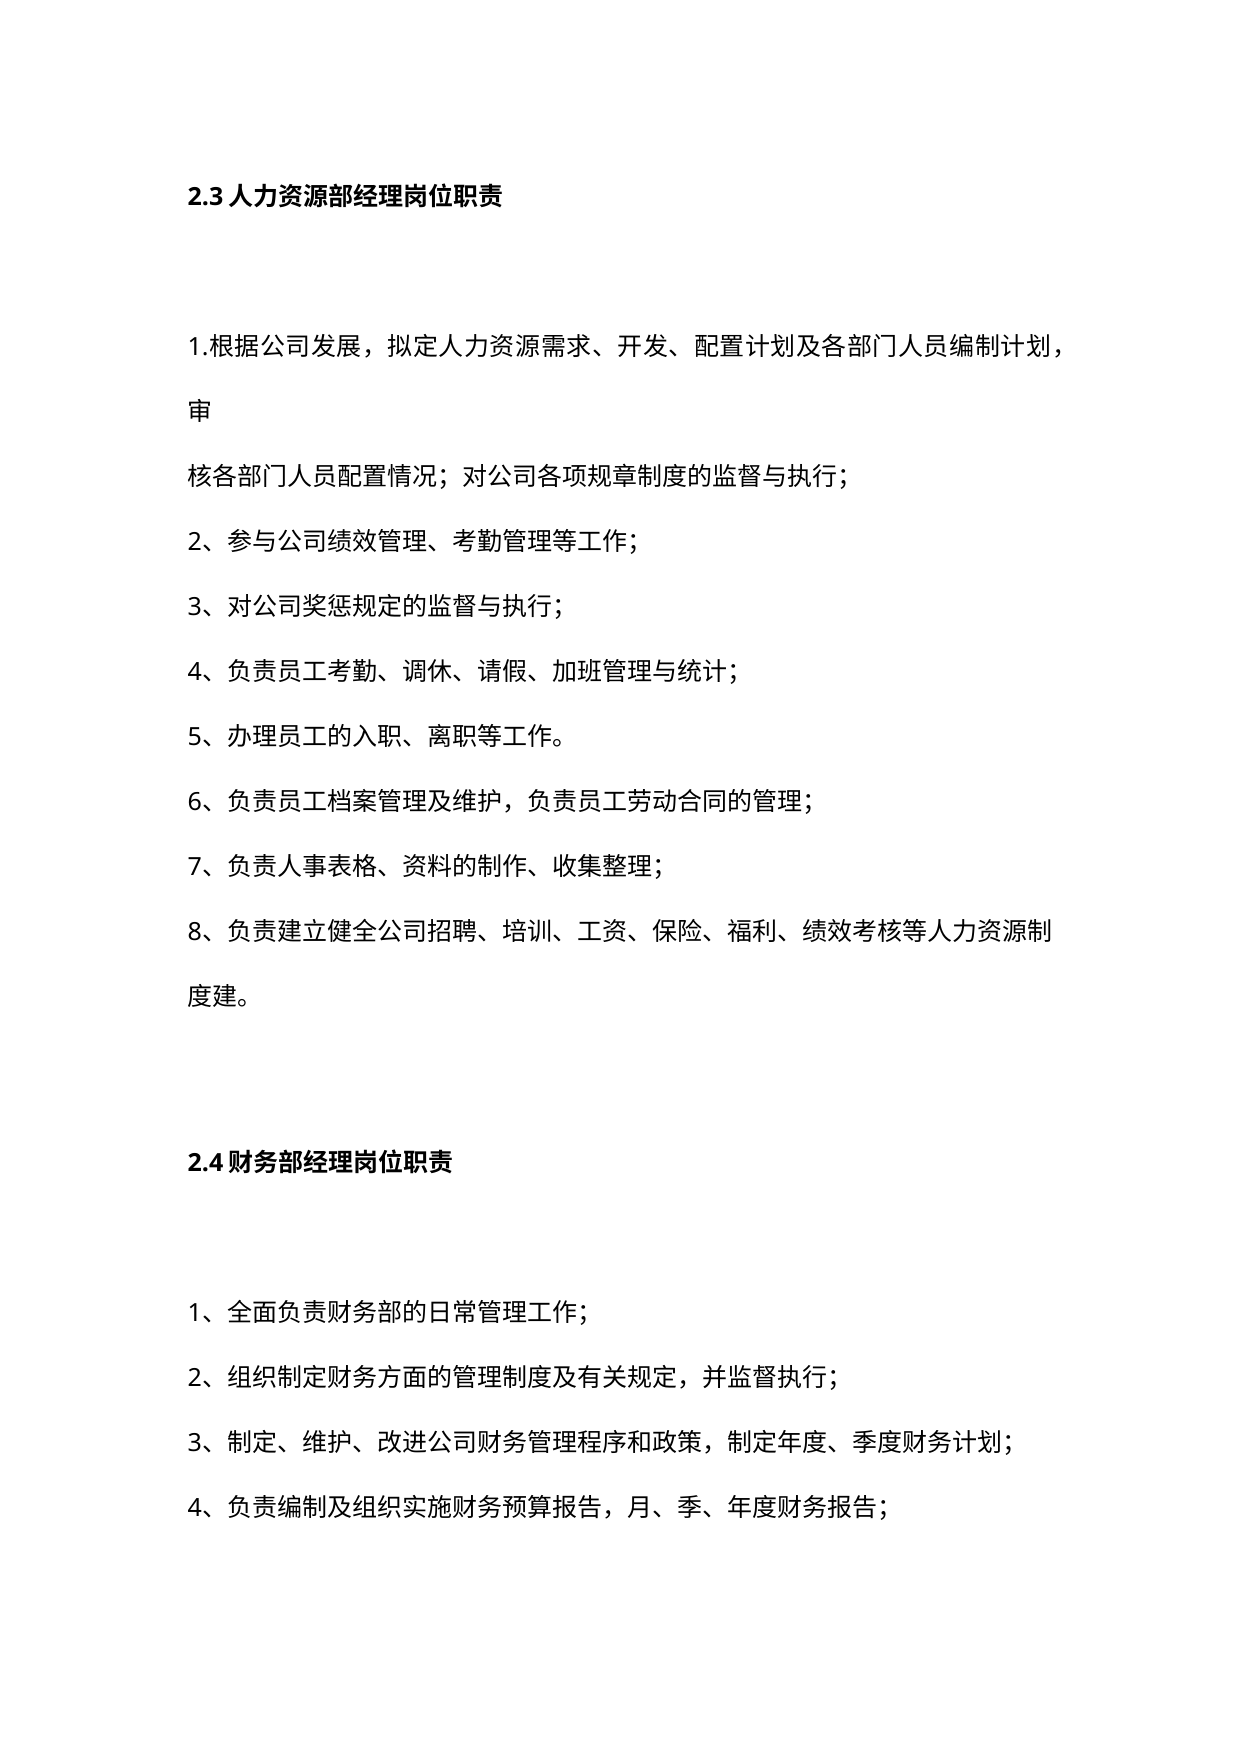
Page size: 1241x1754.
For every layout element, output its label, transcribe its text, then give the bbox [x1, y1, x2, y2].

text 3、制定、维护、改进公司财务管理程序和政策，制定年度、季度财务计划； [187, 1408, 1053, 1473]
text 2、组织制定财务方面的管理制度及有关规定，并监督执行； [187, 1343, 1053, 1408]
text 2、参与公司绩效管理、考勤管理等工作； [187, 507, 1053, 572]
text 核各部门人员配置情况；对公司各项规章制度的监督与执行； [187, 442, 1053, 507]
text 1.根据公司发展，拟定人力资源需求、开发、配置计划及各部门人员编制计划，审 [187, 312, 1053, 442]
subtitle 2.4财务部经理岗位职责 [187, 1128, 1053, 1193]
text 6、负责员工档案管理及维护，负责员工劳动合同的管理； [187, 767, 1053, 832]
text 4、负责编制及组织实施财务预算报告，月、季、年度财务报告； [187, 1473, 1053, 1538]
subtitle 2.3人力资源部经理岗位职责 [187, 162, 1053, 227]
text 3、对公司奖惩规定的监督与执行； [187, 572, 1053, 637]
text 4、负责员工考勤、调休、请假、加班管理与统计； [187, 637, 1053, 702]
text 5、办理员工的入职、离职等工作。 [187, 702, 1053, 767]
text 8、负责建立健全公司招聘、培训、工资、保险、福利、绩效考核等人力资源制度建。 [187, 897, 1053, 1027]
text 7、负责人事表格、资料的制作、收集整理； [187, 832, 1053, 897]
text 1、全面负责财务部的日常管理工作； [187, 1278, 1053, 1343]
